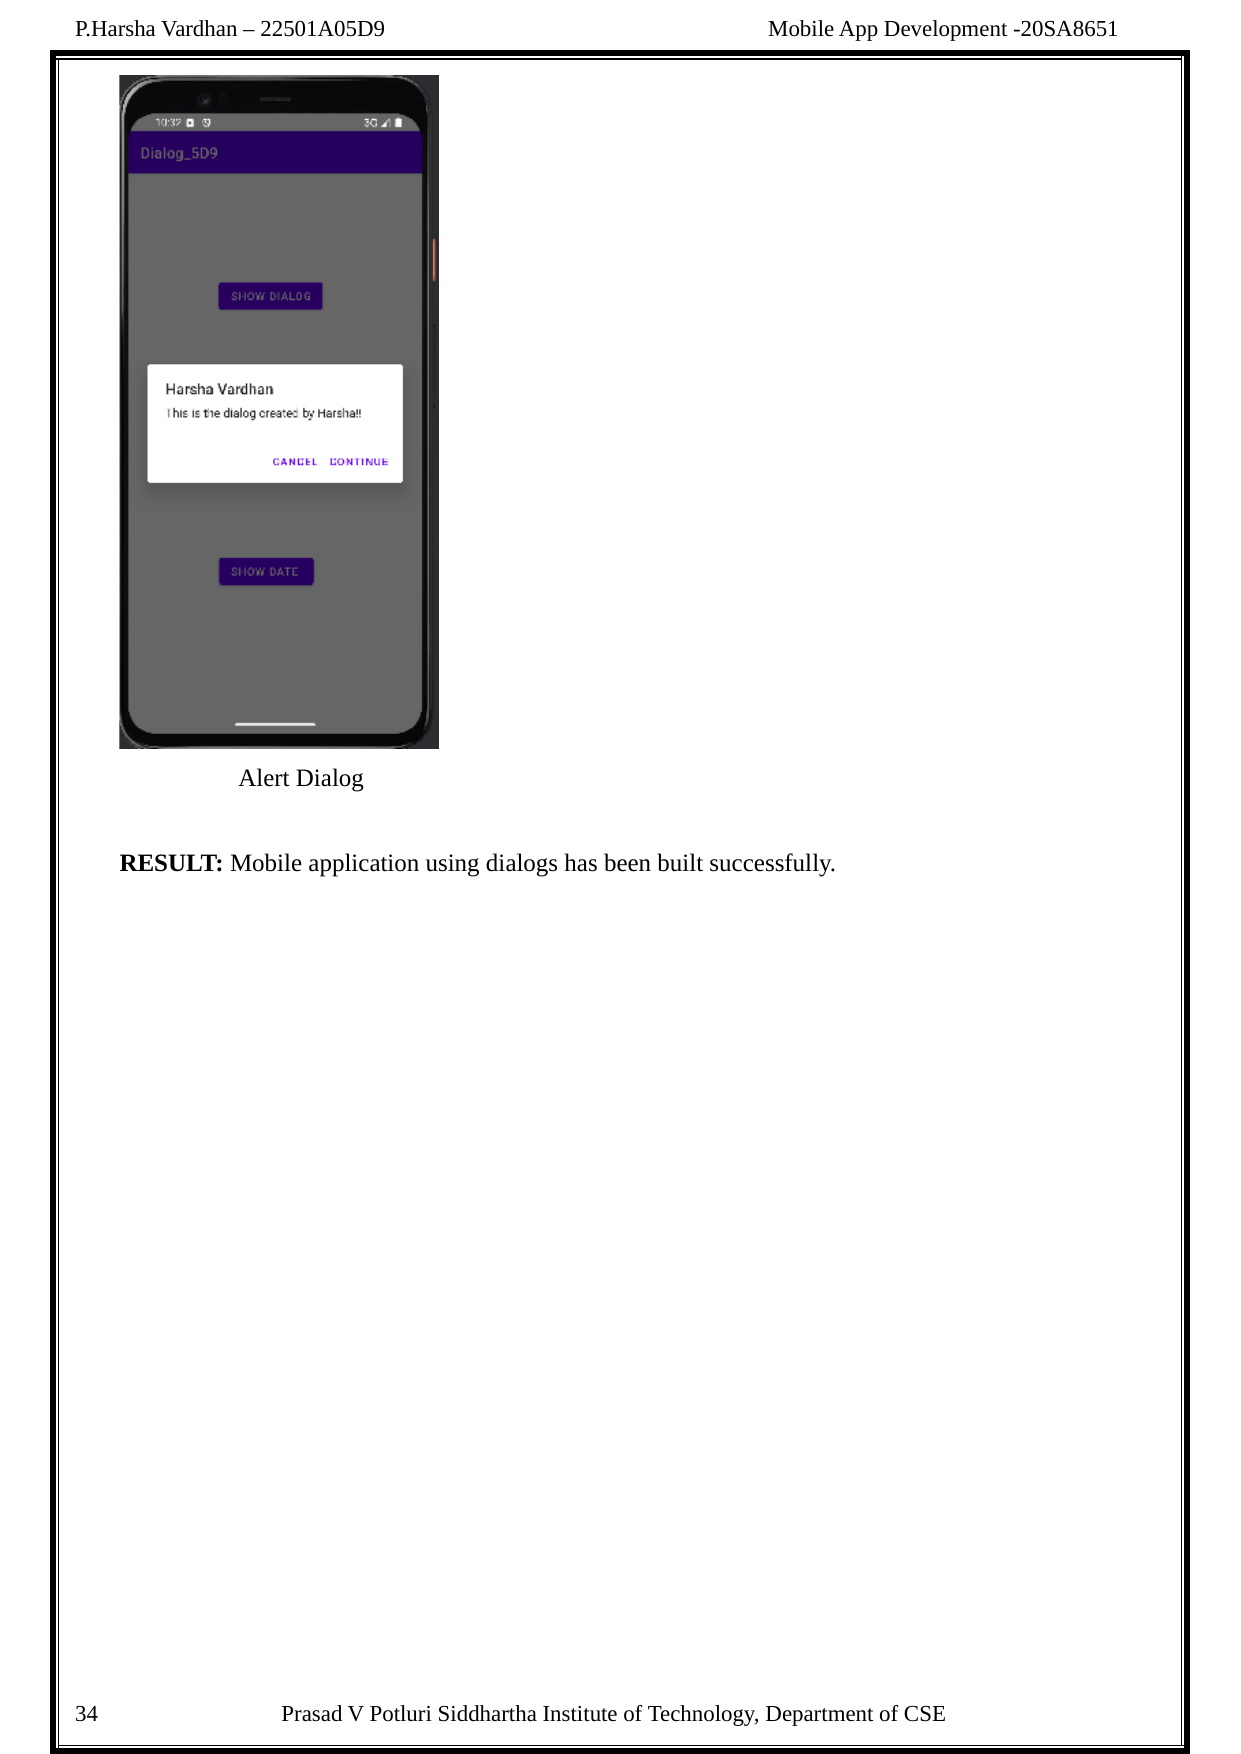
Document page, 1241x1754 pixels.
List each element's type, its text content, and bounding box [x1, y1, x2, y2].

text RESULT: Mobile application using dialogs has been built successfully. [119, 848, 1165, 877]
picture [119, 75, 439, 749]
text Alert Dialog [119, 763, 1165, 792]
